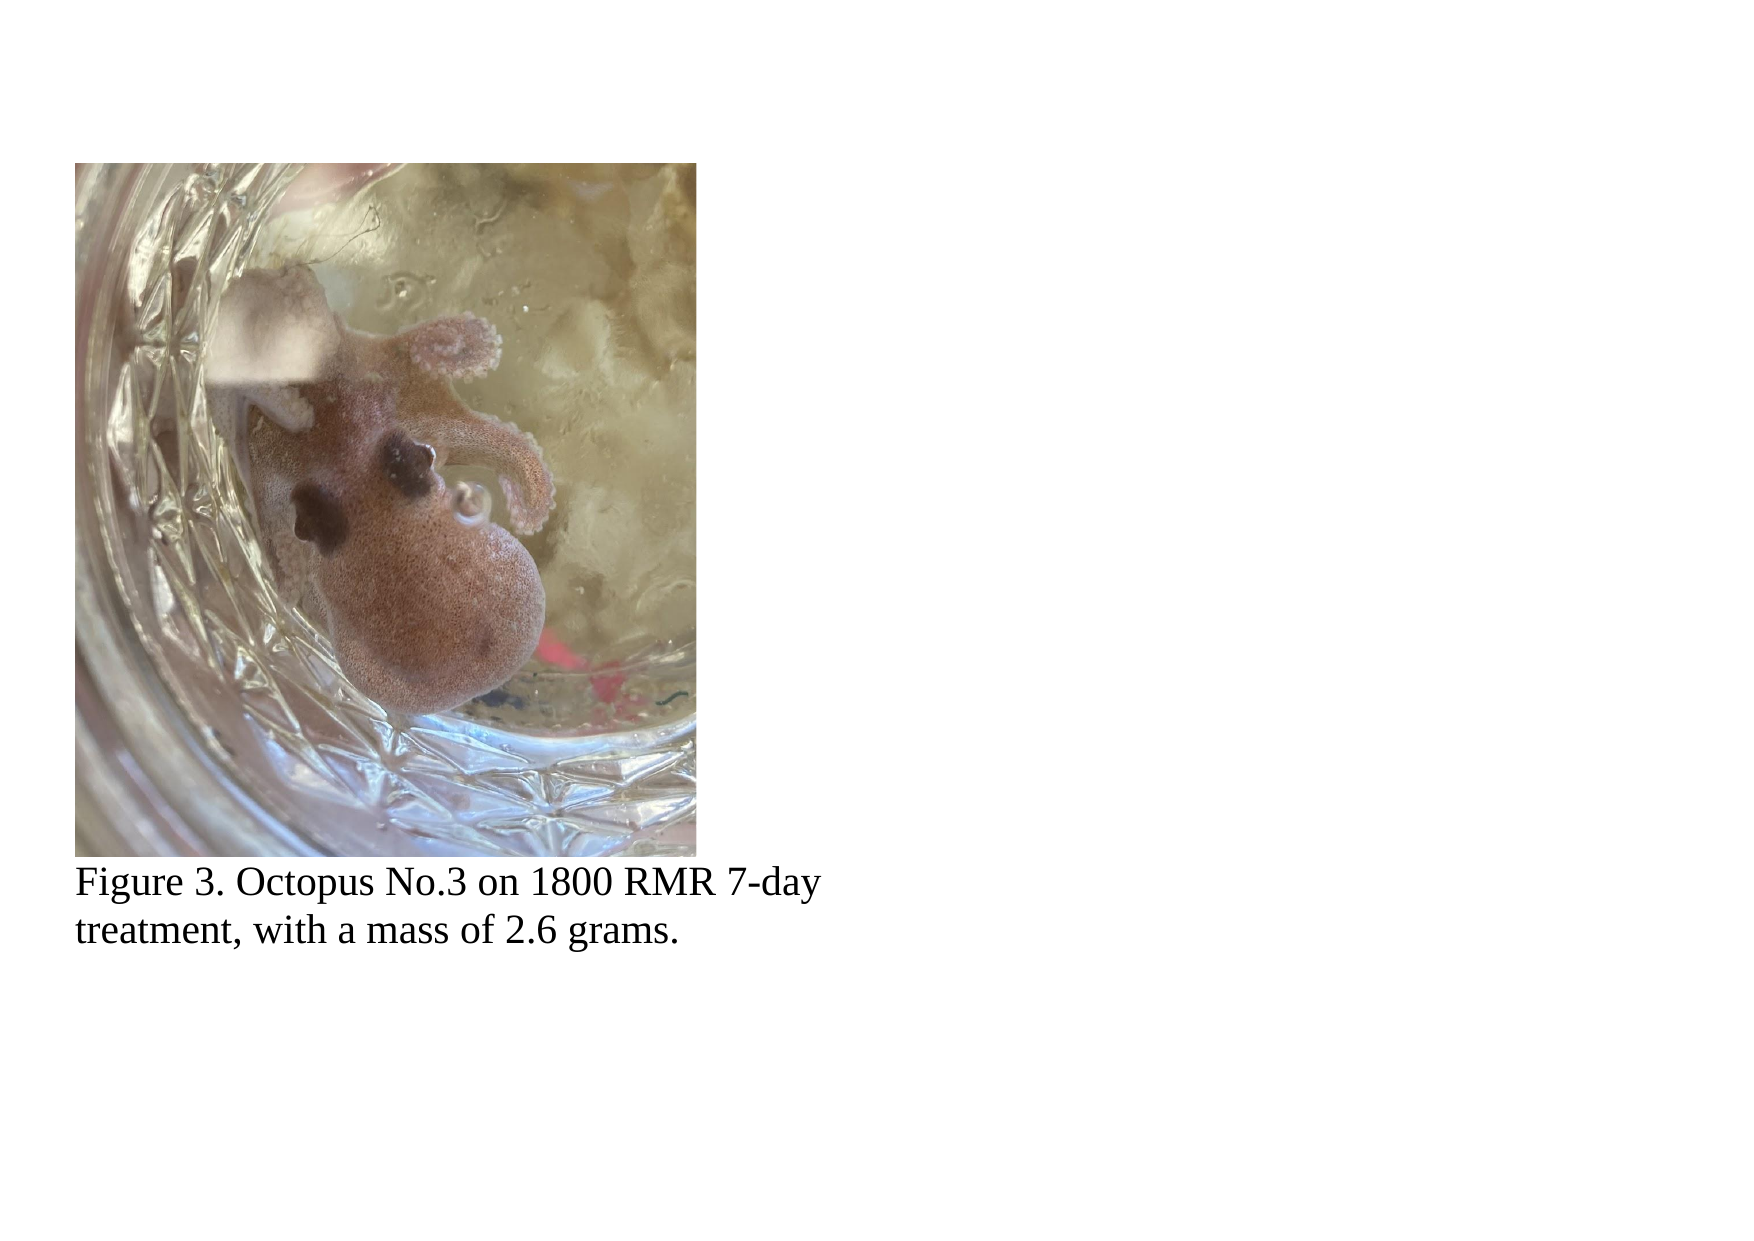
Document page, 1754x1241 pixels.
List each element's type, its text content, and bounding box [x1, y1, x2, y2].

text Figure 3. Octopus No.3 on 1800 RMR 7-day [75, 857, 1679, 904]
text treatment, with a mass of 2.6 grams. [75, 904, 1679, 952]
picture [75, 163, 697, 857]
